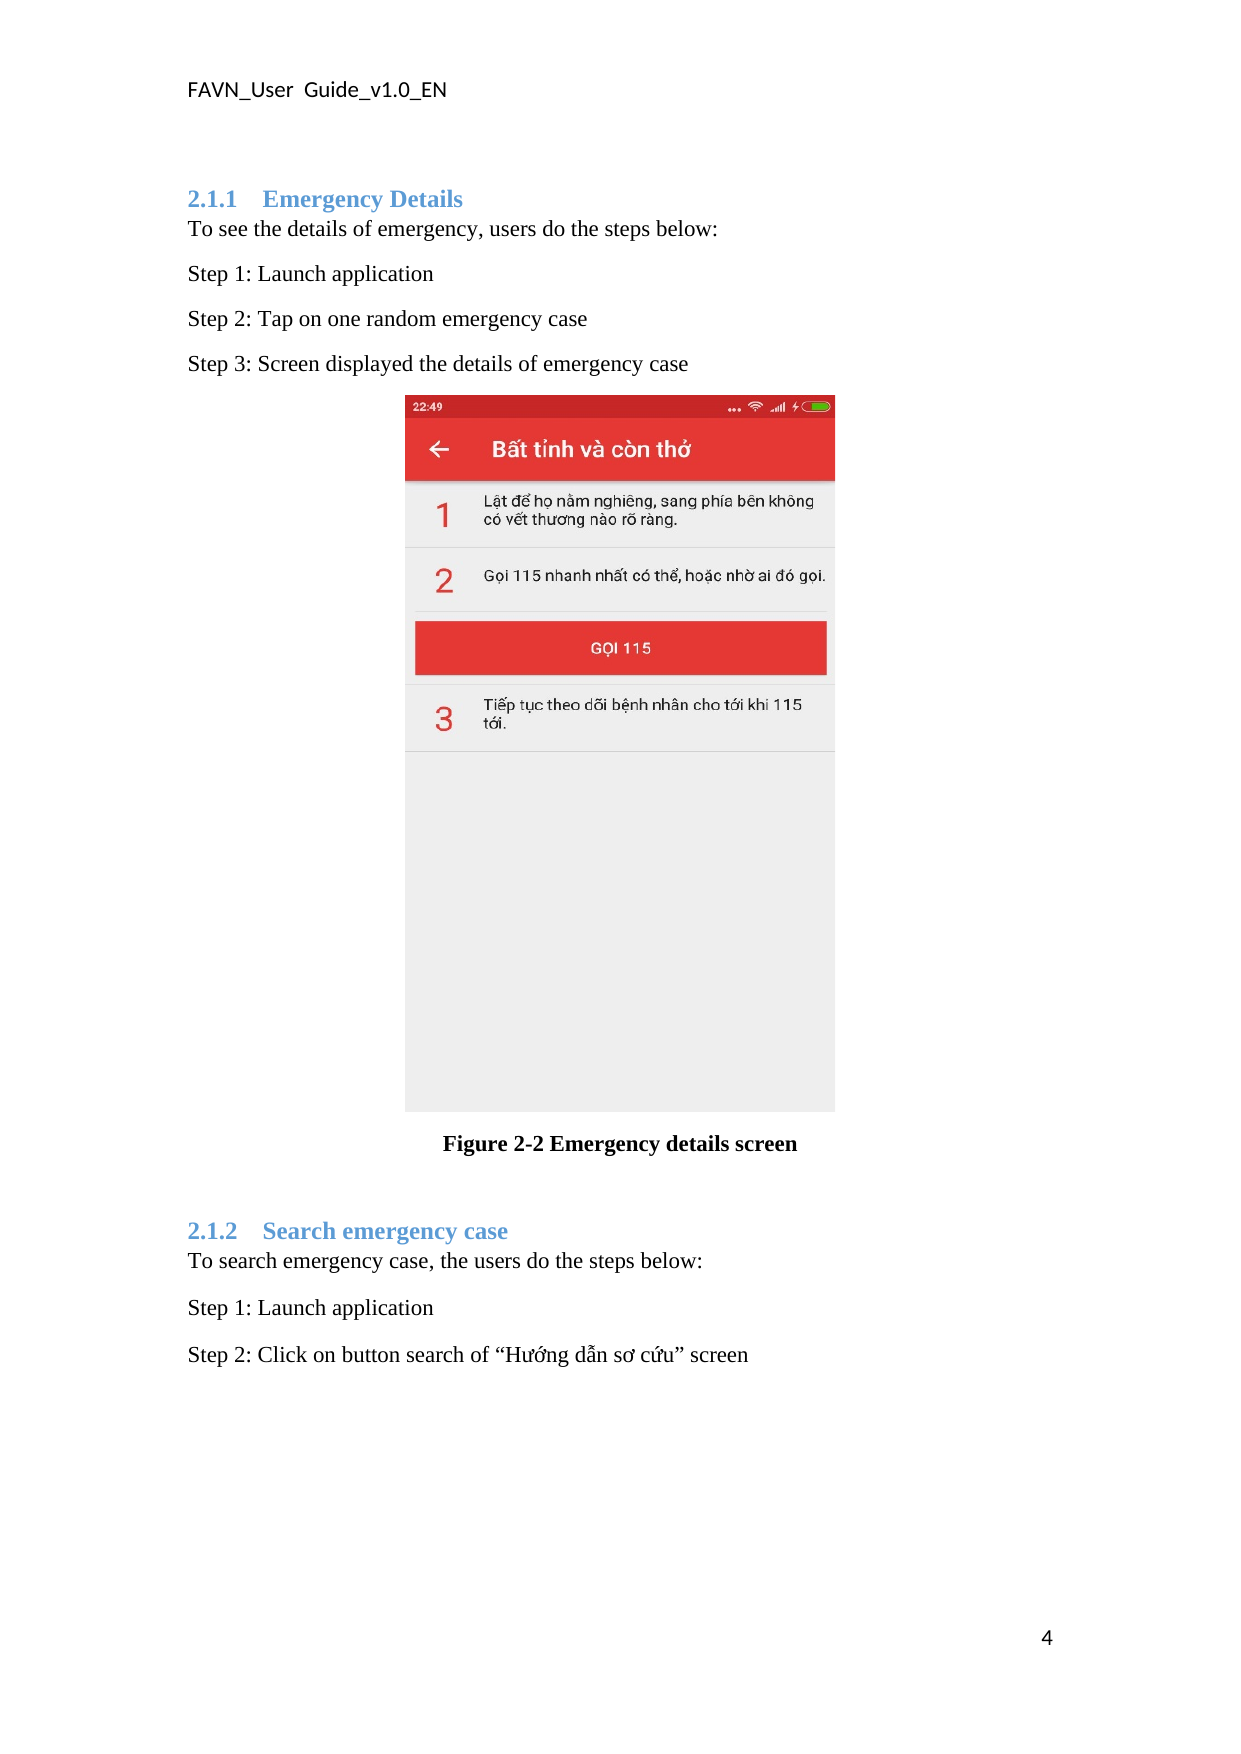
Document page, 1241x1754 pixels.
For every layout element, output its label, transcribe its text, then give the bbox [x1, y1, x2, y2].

text Step 2: Click on button search of “Hướng dẫn sơ cứu” screen [187, 1341, 1053, 1367]
picture [405, 395, 836, 1112]
text To search emergency case, the users do the steps below: [187, 1247, 1053, 1273]
text Step 2: Tap on one random emergency case [187, 305, 1053, 332]
text To see the details of emergency, users do the steps below: [187, 215, 1053, 242]
text Step 1: Launch application [187, 1294, 1053, 1320]
subtitle Emergency Details [187, 184, 1053, 213]
text Step 1: Launch application [187, 260, 1053, 287]
subtitle Search emergency case [187, 1216, 1053, 1244]
text Step 3: Screen displayed the details of emergency case [187, 351, 1053, 377]
